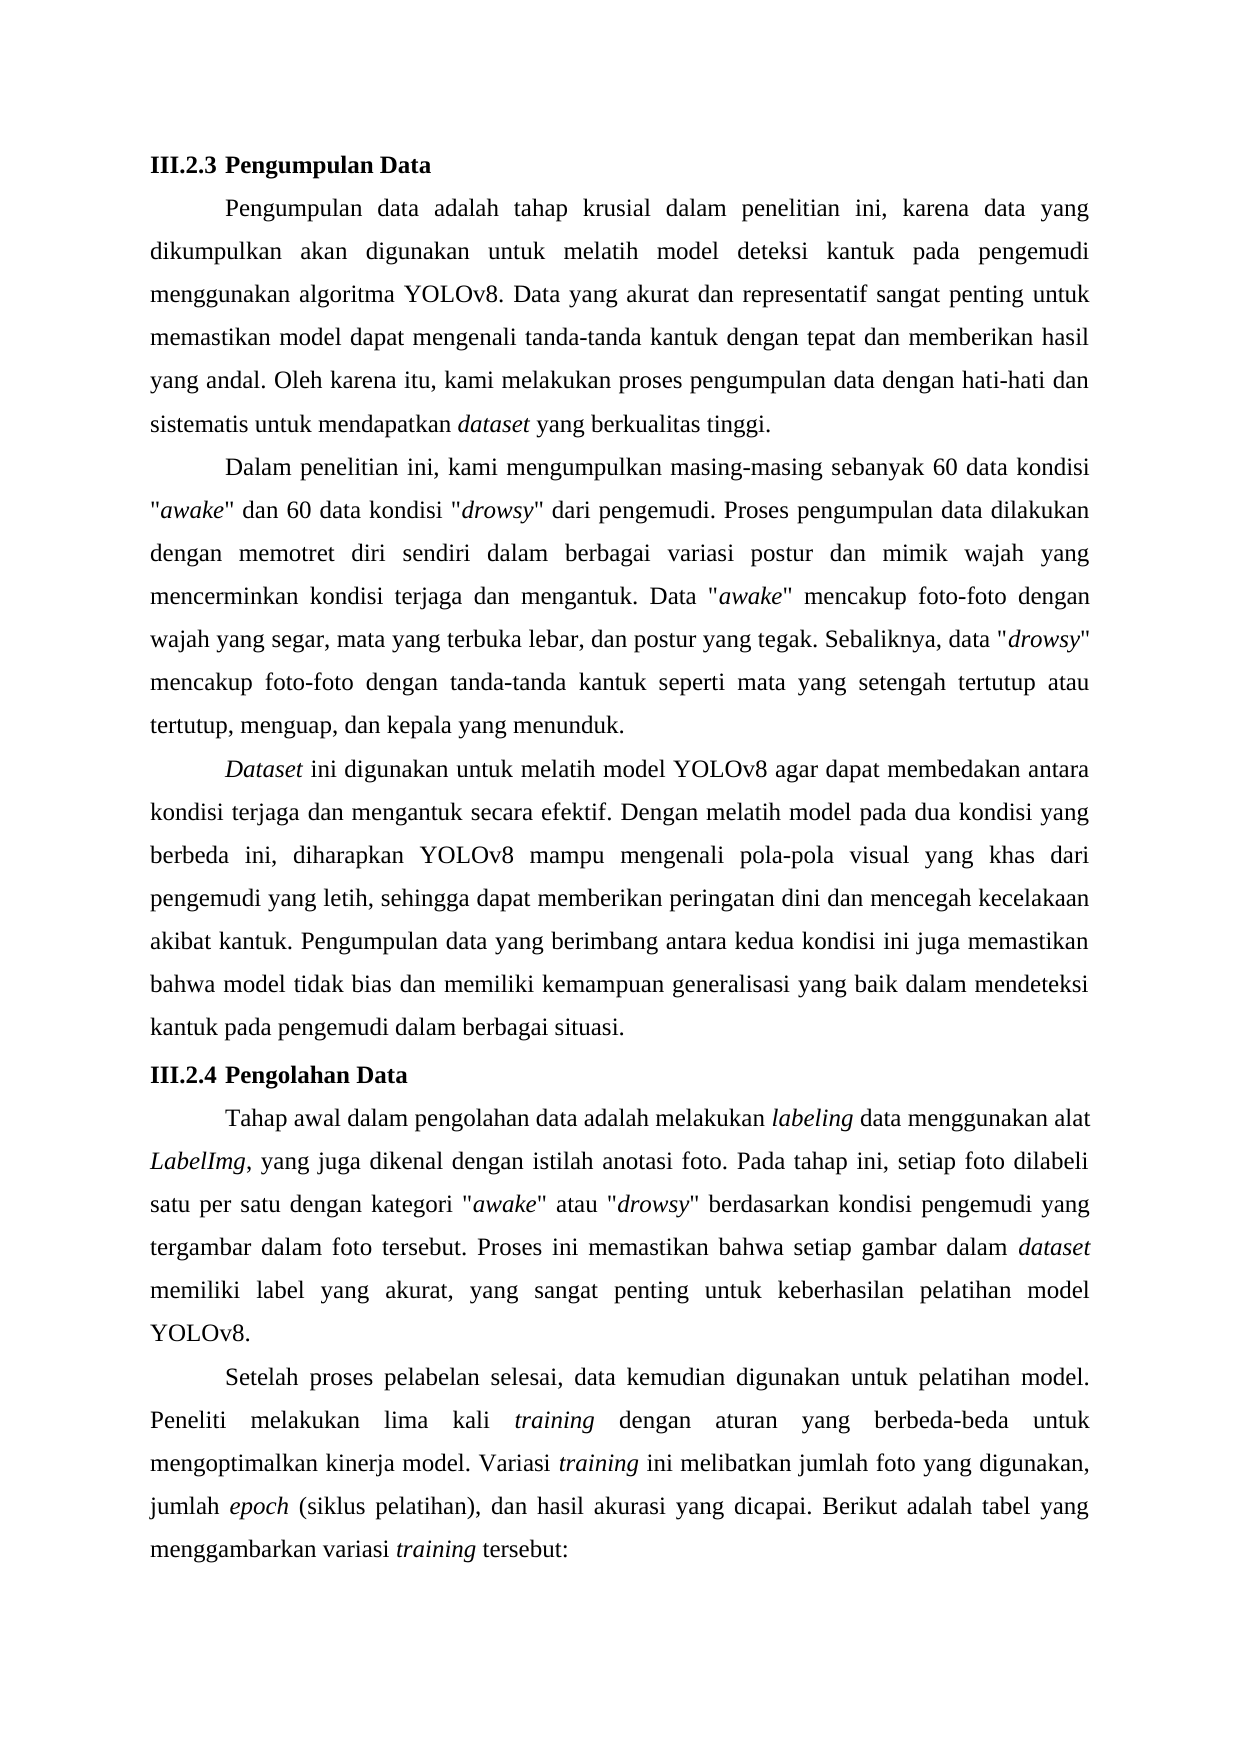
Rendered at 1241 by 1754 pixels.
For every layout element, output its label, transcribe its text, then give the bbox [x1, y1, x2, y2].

text Dataset ini digunakan untuk melatih model YOLOv8 agar dapat membedakan antara kondisi terjaga dan mengantuk secara efektif. Dengan melatih model pada dua kondisi yang berbeda ini, diharapkan YOLOv8 mampu mengenali pola-pola visual yang khas dari pengemudi yang letih, sehingga dapat memberikan peringatan dini dan mencegah kecelakaan akibat kantuk. Pengumpulan data yang berimbang antara kedua kondisi ini juga memastikan bahwa model tidak bias dan memiliki kemampuan generalisasi yang baik dalam mendeteksi kantuk pada pengemudi dalam berbagai situasi. [150, 754, 1090, 1041]
subtitle Pengumpulan Data [150, 150, 1090, 179]
text Pengumpulan data adalah tahap krusial dalam penelitian ini, karena data yang dikumpulkan akan digunakan untuk melatih model deteksi kantuk pada pengemudi menggunakan algoritma YOLOv8. Data yang akurat dan representatif sangat penting untuk memastikan model dapat mengenali tanda-tanda kantuk dengan tepat dan memberikan hasil yang andal. Oleh karena itu, kami melakukan proses pengumpulan data dengan hati-hati dan sistematis untuk mendapatkan dataset yang berkualitas tinggi. [150, 193, 1090, 437]
text Dalam penelitian ini, kami mengumpulkan masing-masing sebanyak 60 data kondisi "awake" dan 60 data kondisi "drowsy" dari pengemudi. Proses pengumpulan data dilakukan dengan memotret diri sendiri dalam berbagai variasi postur dan mimik wajah yang mencerminkan kondisi terjaga dan mengantuk. Data "awake" mencakup foto-foto dengan wajah yang segar, mata yang terbuka lebar, dan postur yang tegak. Sebaliknya, data "drowsy" mencakup foto-foto dengan tanda-tanda kantuk seperti mata yang setengah tertutup atau tertutup, menguap, dan kepala yang menunduk. [150, 452, 1090, 739]
text Tahap awal dalam pengolahan data adalah melakukan labeling data menggunakan alat LabelImg, yang juga dikenal dengan istilah anotasi foto. Pada tahap ini, setiap foto dilabeli satu per satu dengan kategori "awake" atau "drowsy" berdasarkan kondisi pengemudi yang tergambar dalam foto tersebut. Proses ini memastikan bahwa setiap gambar dalam dataset memiliki label yang akurat, yang sangat penting untuk keberhasilan pelatihan model YOLOv8. [150, 1103, 1090, 1347]
subtitle Pengolahan Data [150, 1060, 1090, 1088]
text Setelah proses pelabelan selesai, data kemudian digunakan untuk pelatihan model. Peneliti melakukan lima kali training dengan aturan yang berbeda-beda untuk mengoptimalkan kinerja model. Variasi training ini melibatkan jumlah foto yang digunakan, jumlah epoch (siklus pelatihan), dan hasil akurasi yang dicapai. Berikut adalah tabel yang menggambarkan variasi training tersebut: [150, 1362, 1090, 1563]
